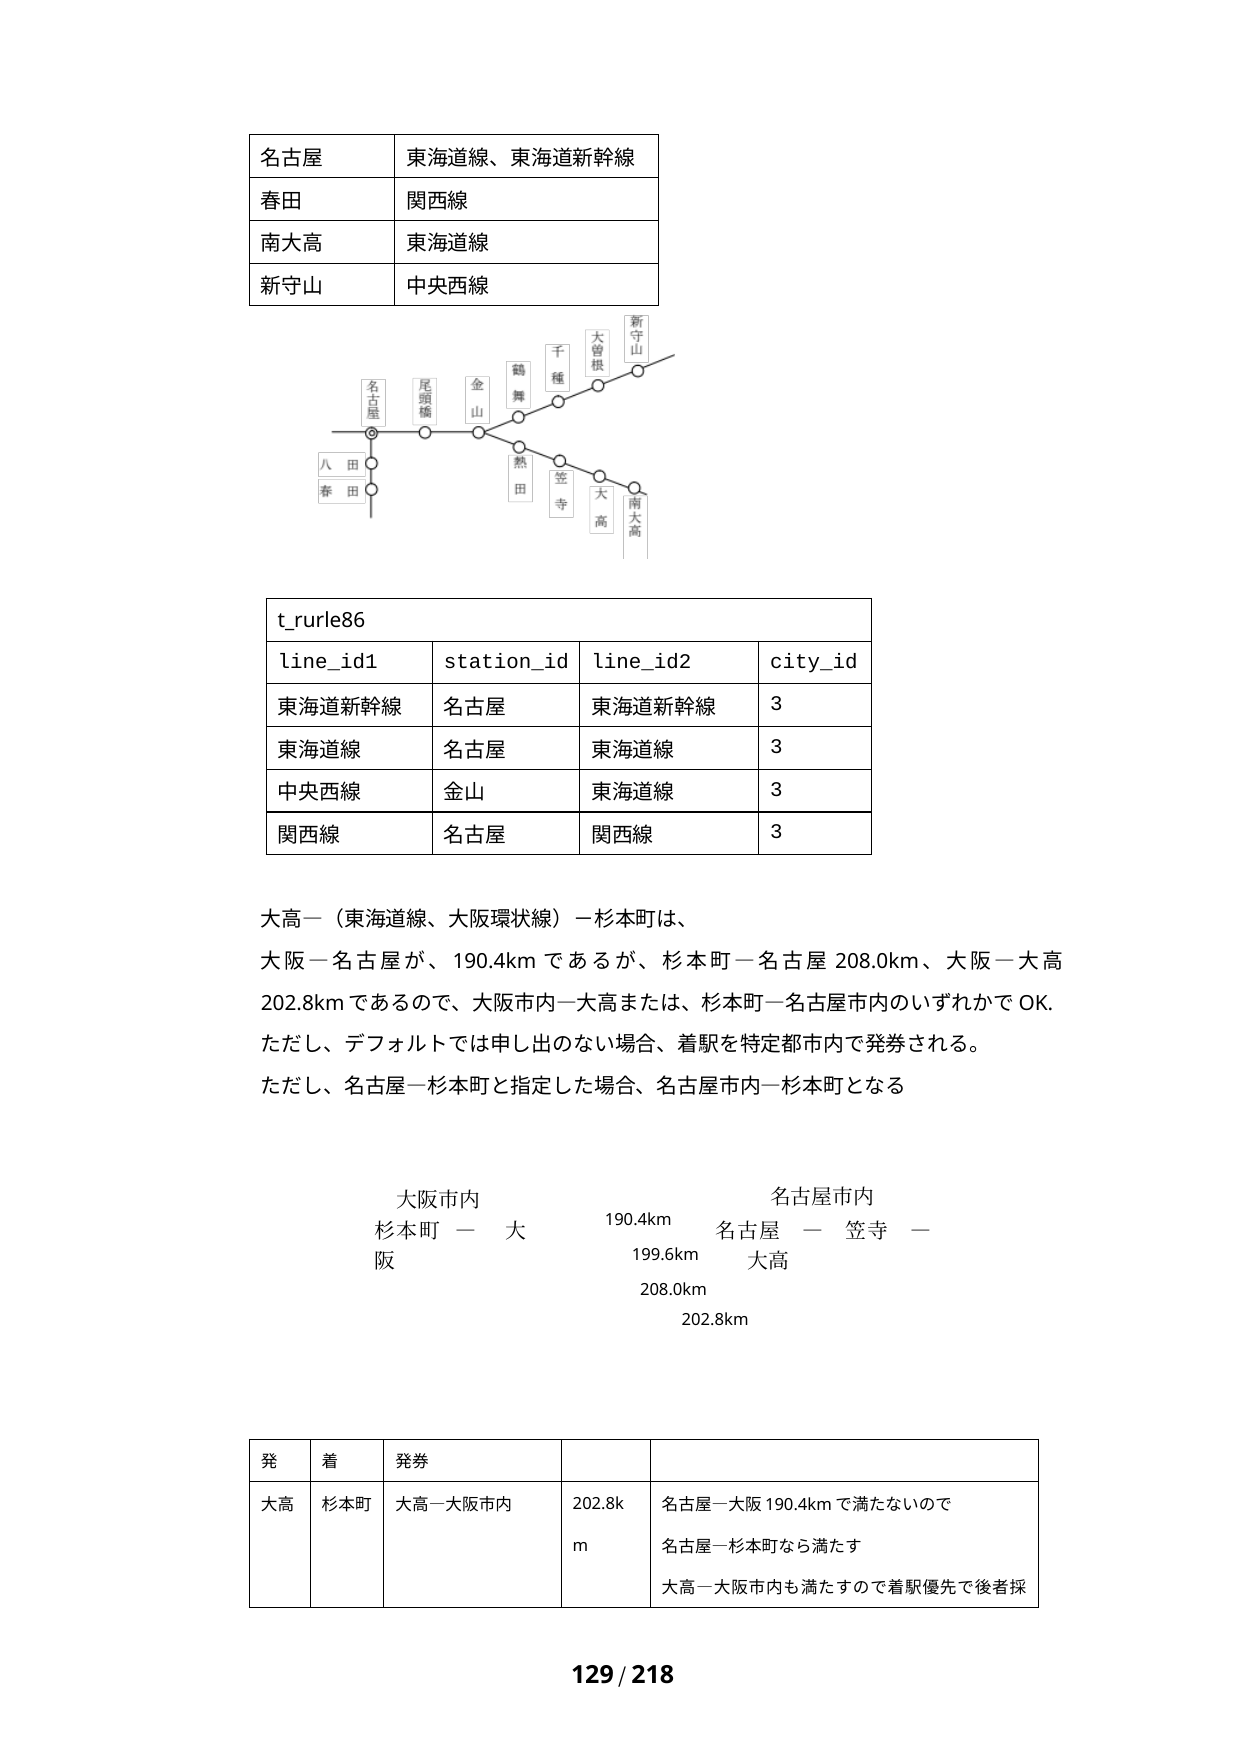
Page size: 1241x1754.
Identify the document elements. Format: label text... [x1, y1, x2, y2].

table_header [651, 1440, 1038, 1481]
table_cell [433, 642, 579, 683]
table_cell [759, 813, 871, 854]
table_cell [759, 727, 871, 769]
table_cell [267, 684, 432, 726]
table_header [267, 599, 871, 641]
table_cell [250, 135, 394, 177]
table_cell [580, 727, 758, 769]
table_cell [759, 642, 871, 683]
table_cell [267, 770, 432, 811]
text ただし、名古屋―杉本町と指定した場合、名古屋市内―杉本町となる [261, 1063, 1063, 1105]
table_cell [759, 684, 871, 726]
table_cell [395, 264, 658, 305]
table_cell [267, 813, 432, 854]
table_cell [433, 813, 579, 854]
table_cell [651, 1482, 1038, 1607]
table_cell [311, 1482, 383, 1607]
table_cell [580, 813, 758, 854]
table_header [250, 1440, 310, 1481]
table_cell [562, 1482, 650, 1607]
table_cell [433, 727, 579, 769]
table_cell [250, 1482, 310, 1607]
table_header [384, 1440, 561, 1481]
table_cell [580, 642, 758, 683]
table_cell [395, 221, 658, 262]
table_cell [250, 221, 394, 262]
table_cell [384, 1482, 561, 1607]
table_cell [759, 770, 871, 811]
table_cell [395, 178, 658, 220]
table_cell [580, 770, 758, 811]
text ただし、デフォルトでは申し出のない場合、着駅を特定都市内で発券される。 [261, 1022, 1063, 1063]
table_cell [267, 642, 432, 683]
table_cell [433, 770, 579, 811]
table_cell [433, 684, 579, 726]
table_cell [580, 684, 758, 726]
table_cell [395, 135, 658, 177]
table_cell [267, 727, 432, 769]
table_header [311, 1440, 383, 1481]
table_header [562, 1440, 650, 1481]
text 大阪―名古屋が、190.4kmであるが、杉本町―名古屋208.0km、大阪―大高202.8kmであるので、大阪市内―大高または、杉本町―名古屋市内のいずれかでOK. [261, 938, 1063, 1022]
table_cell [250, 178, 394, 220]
text 大高―（東海道線、大阪環状線）－杉本町は、 [261, 897, 1063, 938]
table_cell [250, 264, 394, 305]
